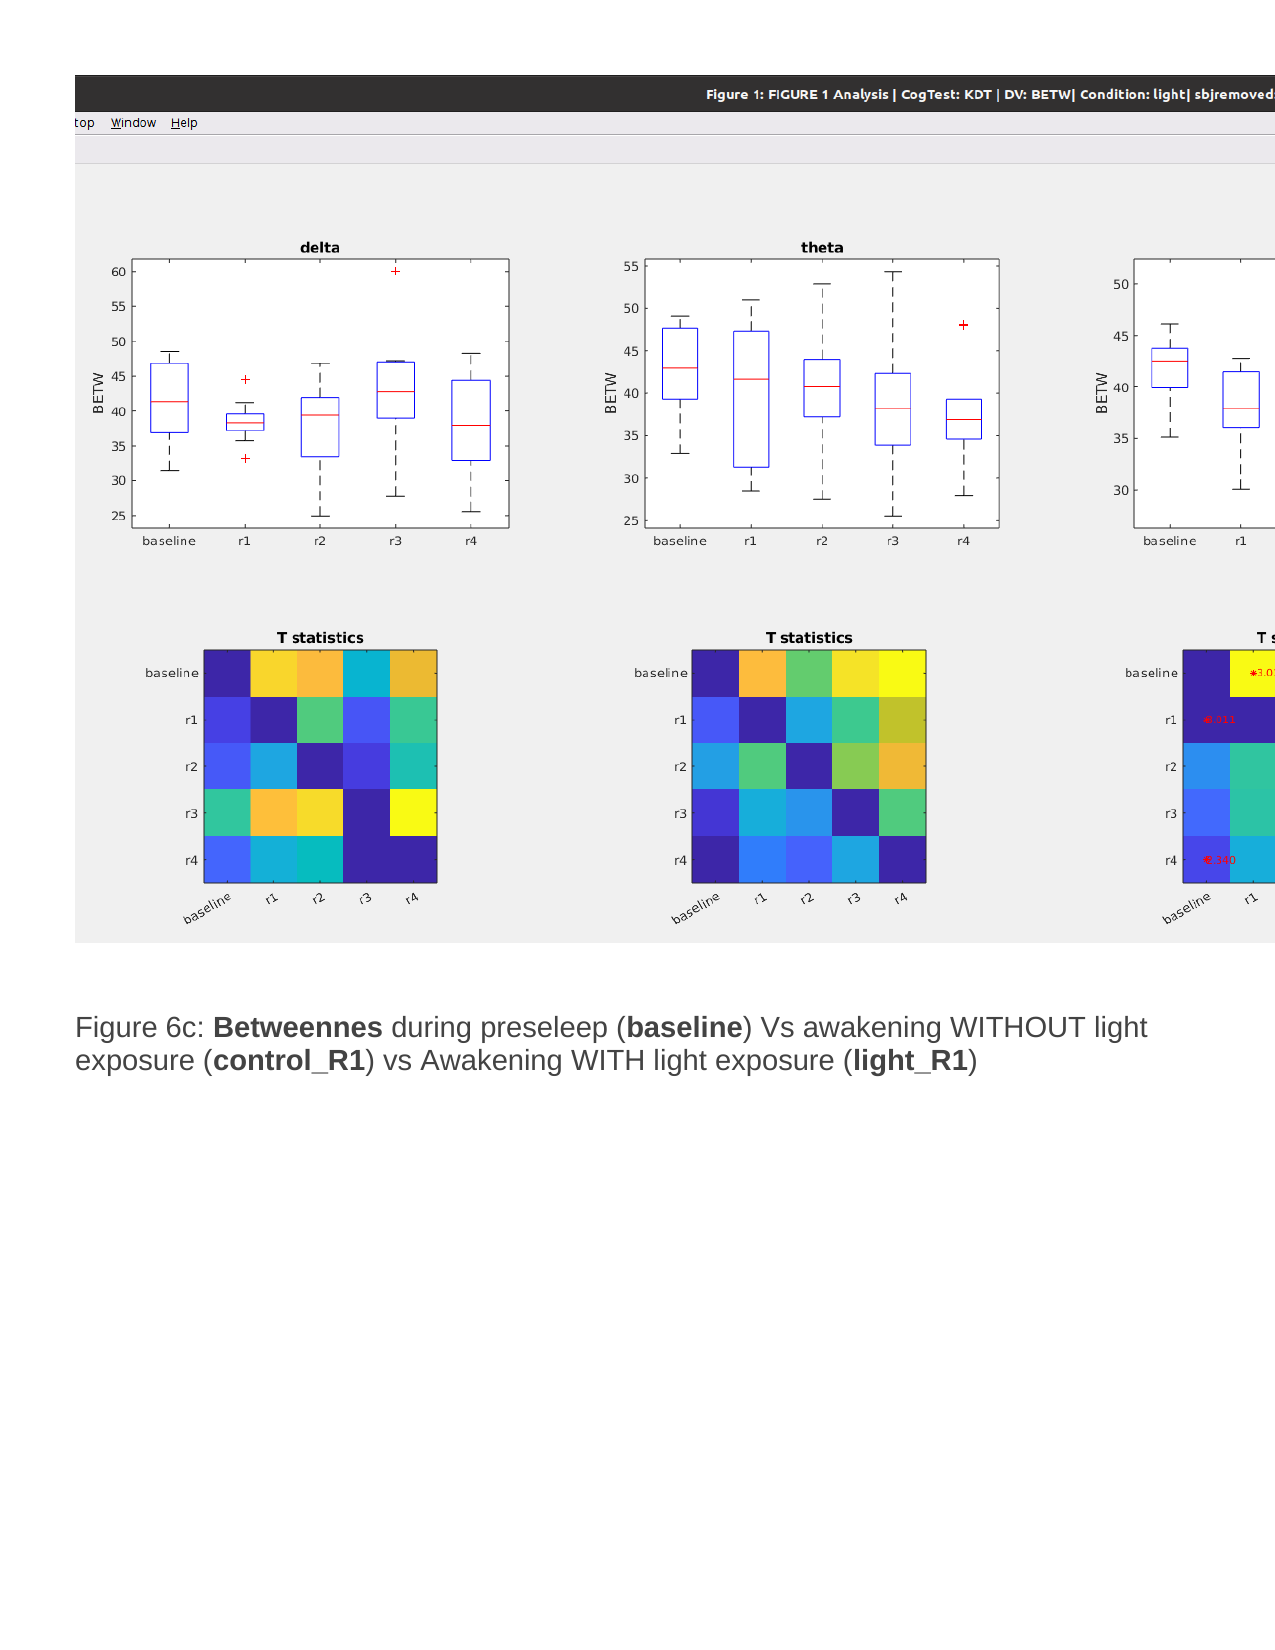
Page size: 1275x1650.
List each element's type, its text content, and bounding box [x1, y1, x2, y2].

picture [75, 75, 1275, 943]
subtitle Figure 6c: Betweennes during preseleep (baseline) Vs awakening WITHOUT light exposure (control_R1) vs Awakening WITH light exposure (light_R1) [75, 1010, 1200, 1077]
